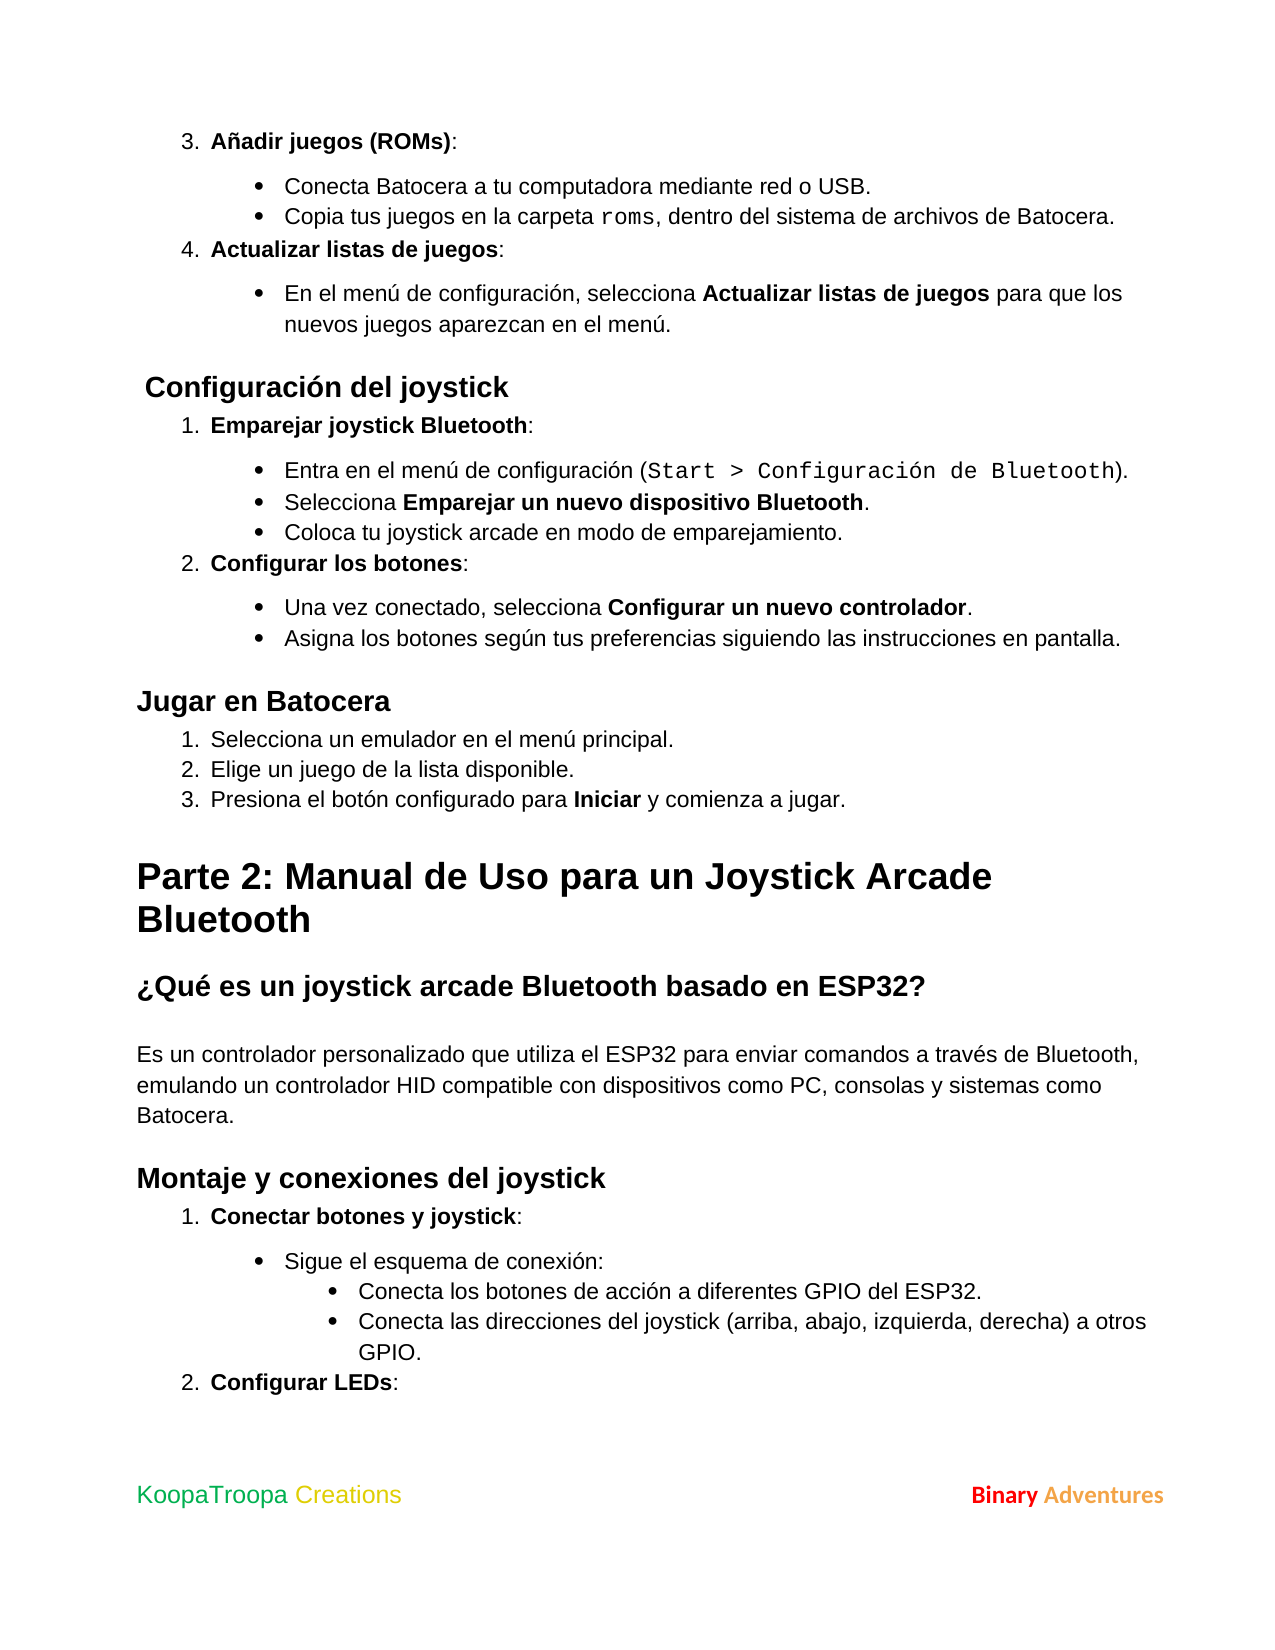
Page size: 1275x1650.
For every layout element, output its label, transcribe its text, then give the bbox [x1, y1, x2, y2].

list Sigue el esquema de conexión: [255, 1248, 1165, 1274]
subtitle Montaje y conexiones del joystick [136, 1161, 1165, 1195]
list Asigna los botones según tus preferencias siguiendo las instrucciones en pantalla. [255, 624, 1165, 651]
subtitle Configuración del joystick [136, 370, 1165, 403]
subtitle ¿Qué es un joystick arcade Bluetooth basado en ESP32? [136, 969, 1165, 1003]
list Una vez conectado, selecciona Configurar un nuevo controlador. [255, 594, 1165, 621]
list Conecta las direcciones del joystick (arriba, abajo, izquierda, derecha) a otros GPIO. [328, 1308, 1165, 1365]
text Es un controlador personalizado que utiliza el ESP32 para enviar comandos a través de Bluetooth, emulando un controlador HID compatible con dispositivos como PC, consolas y sistemas como Batocera. [136, 1041, 1165, 1128]
list Emparejar joystick Bluetooth: [181, 412, 1165, 438]
list En el menú de configuración, selecciona Actualizar listas de juegos para que los nuevos juegos aparezcan en el menú. [255, 280, 1165, 337]
list Conectar botones y joystick: [181, 1203, 1165, 1229]
list Añadir juegos (ROMs): [181, 128, 1165, 154]
list Actualizar listas de juegos: [181, 236, 1165, 262]
list Configurar los botones: [181, 549, 1165, 576]
list Conecta Batocera a tu computadora mediante red o USB. [255, 173, 1165, 199]
list Presiona el botón configurado para Iniciar y comienza a jugar. [181, 786, 1165, 812]
subtitle Parte 2: Manual de Uso para un Joystick Arcade Bluetooth [136, 854, 1165, 940]
subtitle Jugar en Batocera [136, 684, 1165, 717]
list Coloca tu joystick arcade en modo de emparejamiento. [255, 519, 1165, 546]
list Copia tus juegos en la carpeta roms, dentro del sistema de archivos de Batocera. [255, 203, 1165, 231]
list Selecciona Emparejar un nuevo dispositivo Bluetooth. [255, 489, 1165, 515]
list Configurar LEDs: [181, 1369, 1165, 1395]
list Selecciona un emulador en el menú principal. [181, 726, 1165, 752]
list Conecta los botones de acción a diferentes GPIO del ESP32. [328, 1278, 1165, 1304]
list Elige un juego de la lista disponible. [181, 756, 1165, 782]
list Entra en el menú de configuración (Start > Configuración de Bluetooth). [255, 457, 1165, 485]
